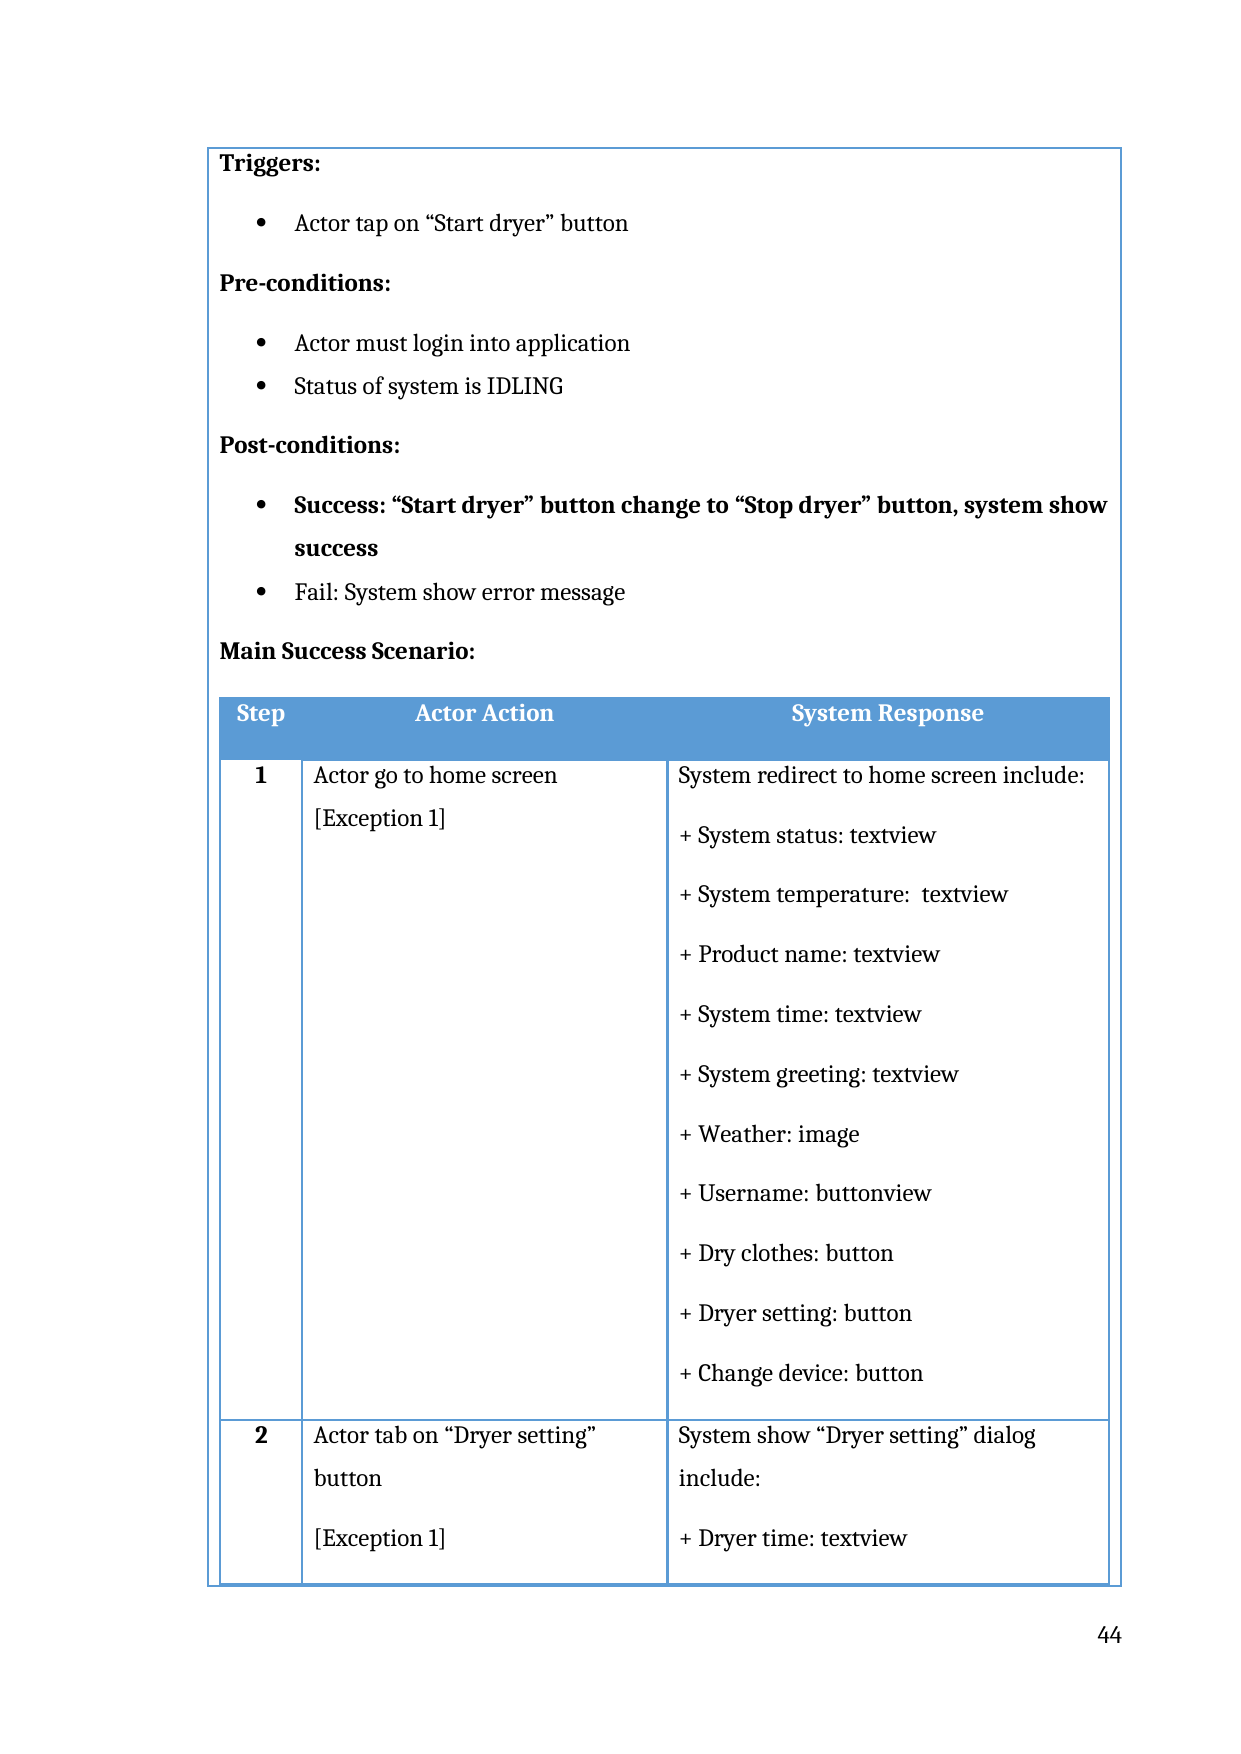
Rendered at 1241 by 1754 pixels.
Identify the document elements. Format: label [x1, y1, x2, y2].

table_cell [209, 149, 1120, 1585]
